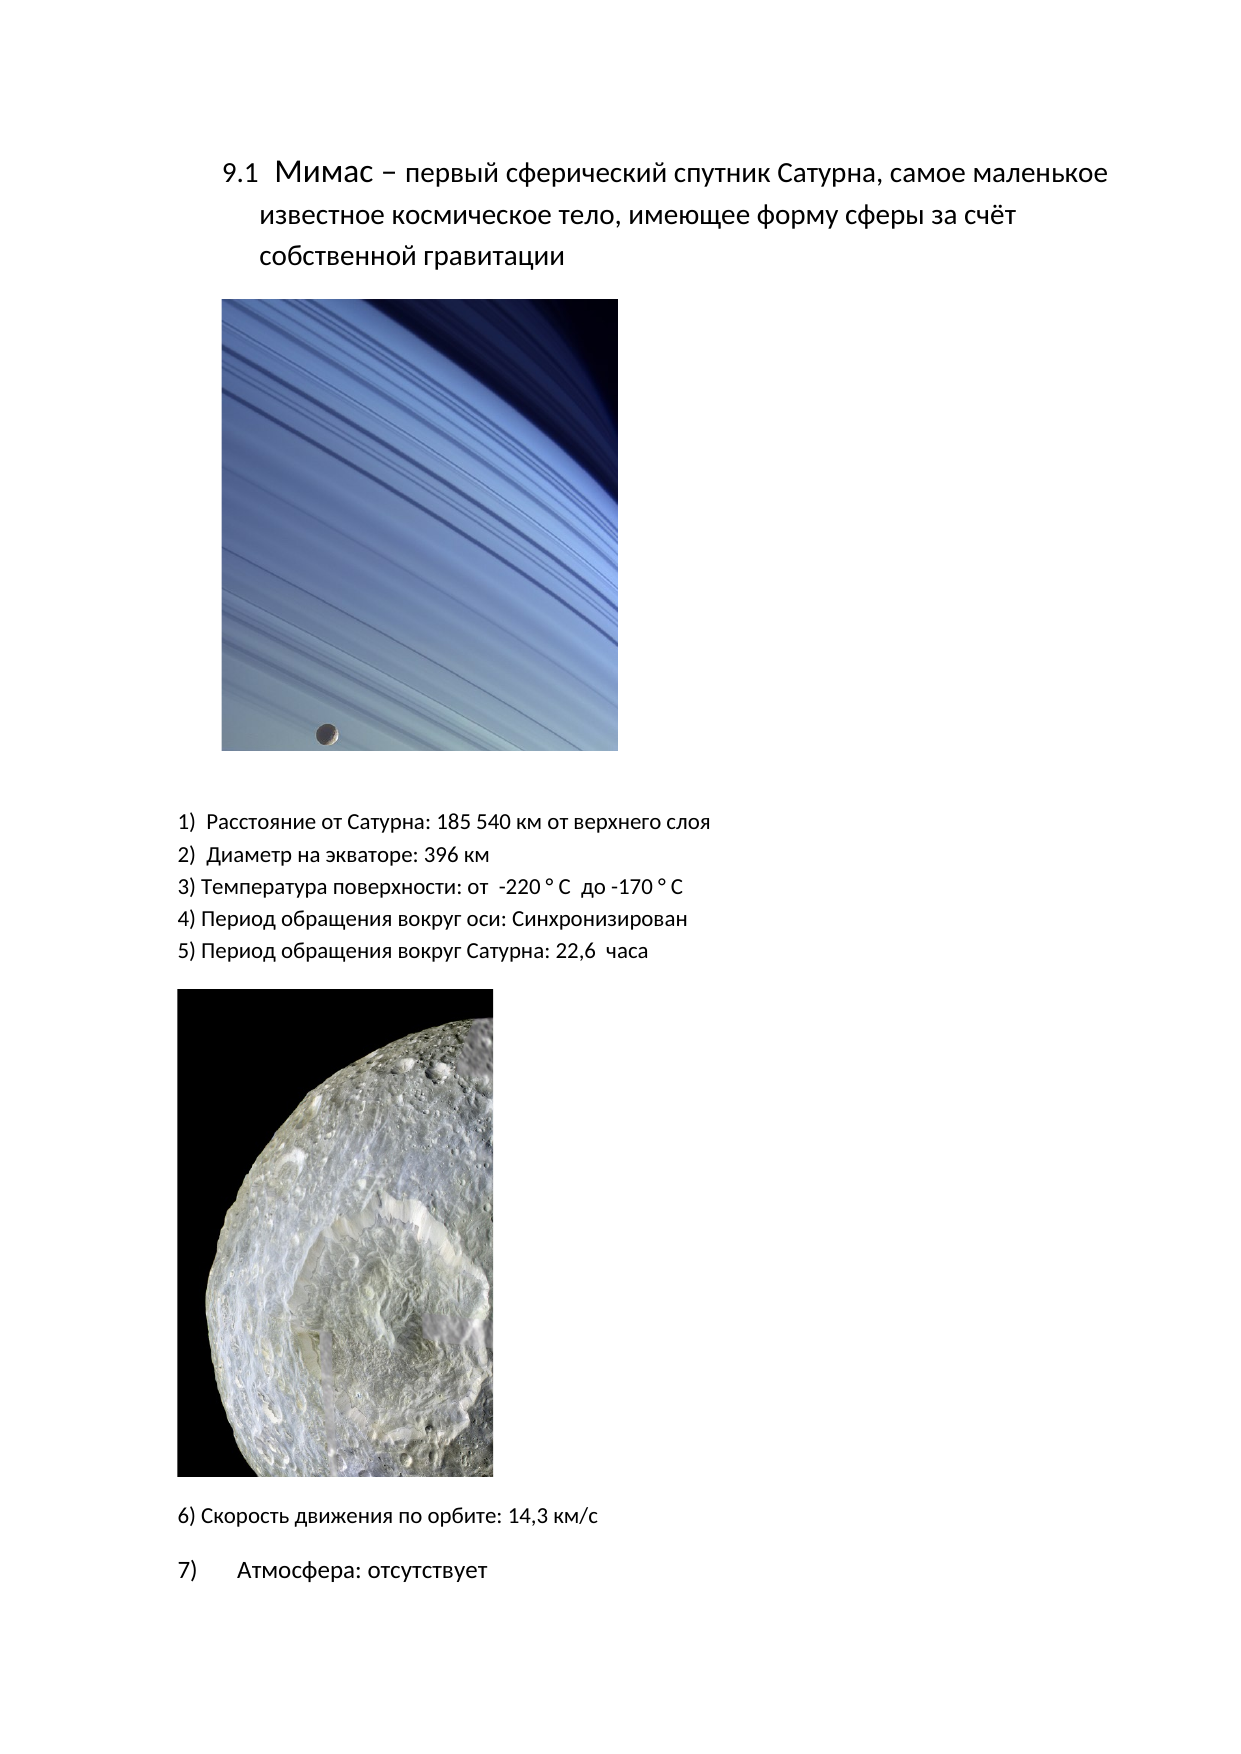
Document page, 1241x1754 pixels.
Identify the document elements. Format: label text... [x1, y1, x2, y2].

picture [221, 299, 618, 751]
list 4) Период обращения вокруг оси: Синхронизирован [177, 904, 1152, 932]
list Мимас – первый сферический спутник Сатурна, самое маленькое известное космическое тело, имеющее форму сферы за счёт собственной гравитации [222, 150, 1152, 273]
list 1) Расстояние от Сатурна: 185 540 км от верхнего слоя [177, 807, 1152, 836]
list 3) Температура поверхности: от -220 ° С до -170 ° С [177, 872, 1152, 900]
list 5) Период обращения вокруг Сатурна: 22,6 часа [177, 936, 1152, 964]
list 2) Диаметр на экваторе: 396 км [177, 840, 1152, 868]
list 6) Скорость движения по орбите: 14,3 км/с [177, 1501, 1152, 1529]
text 7) Атмосфера: отсутствует [177, 1554, 1152, 1585]
picture [177, 989, 494, 1477]
